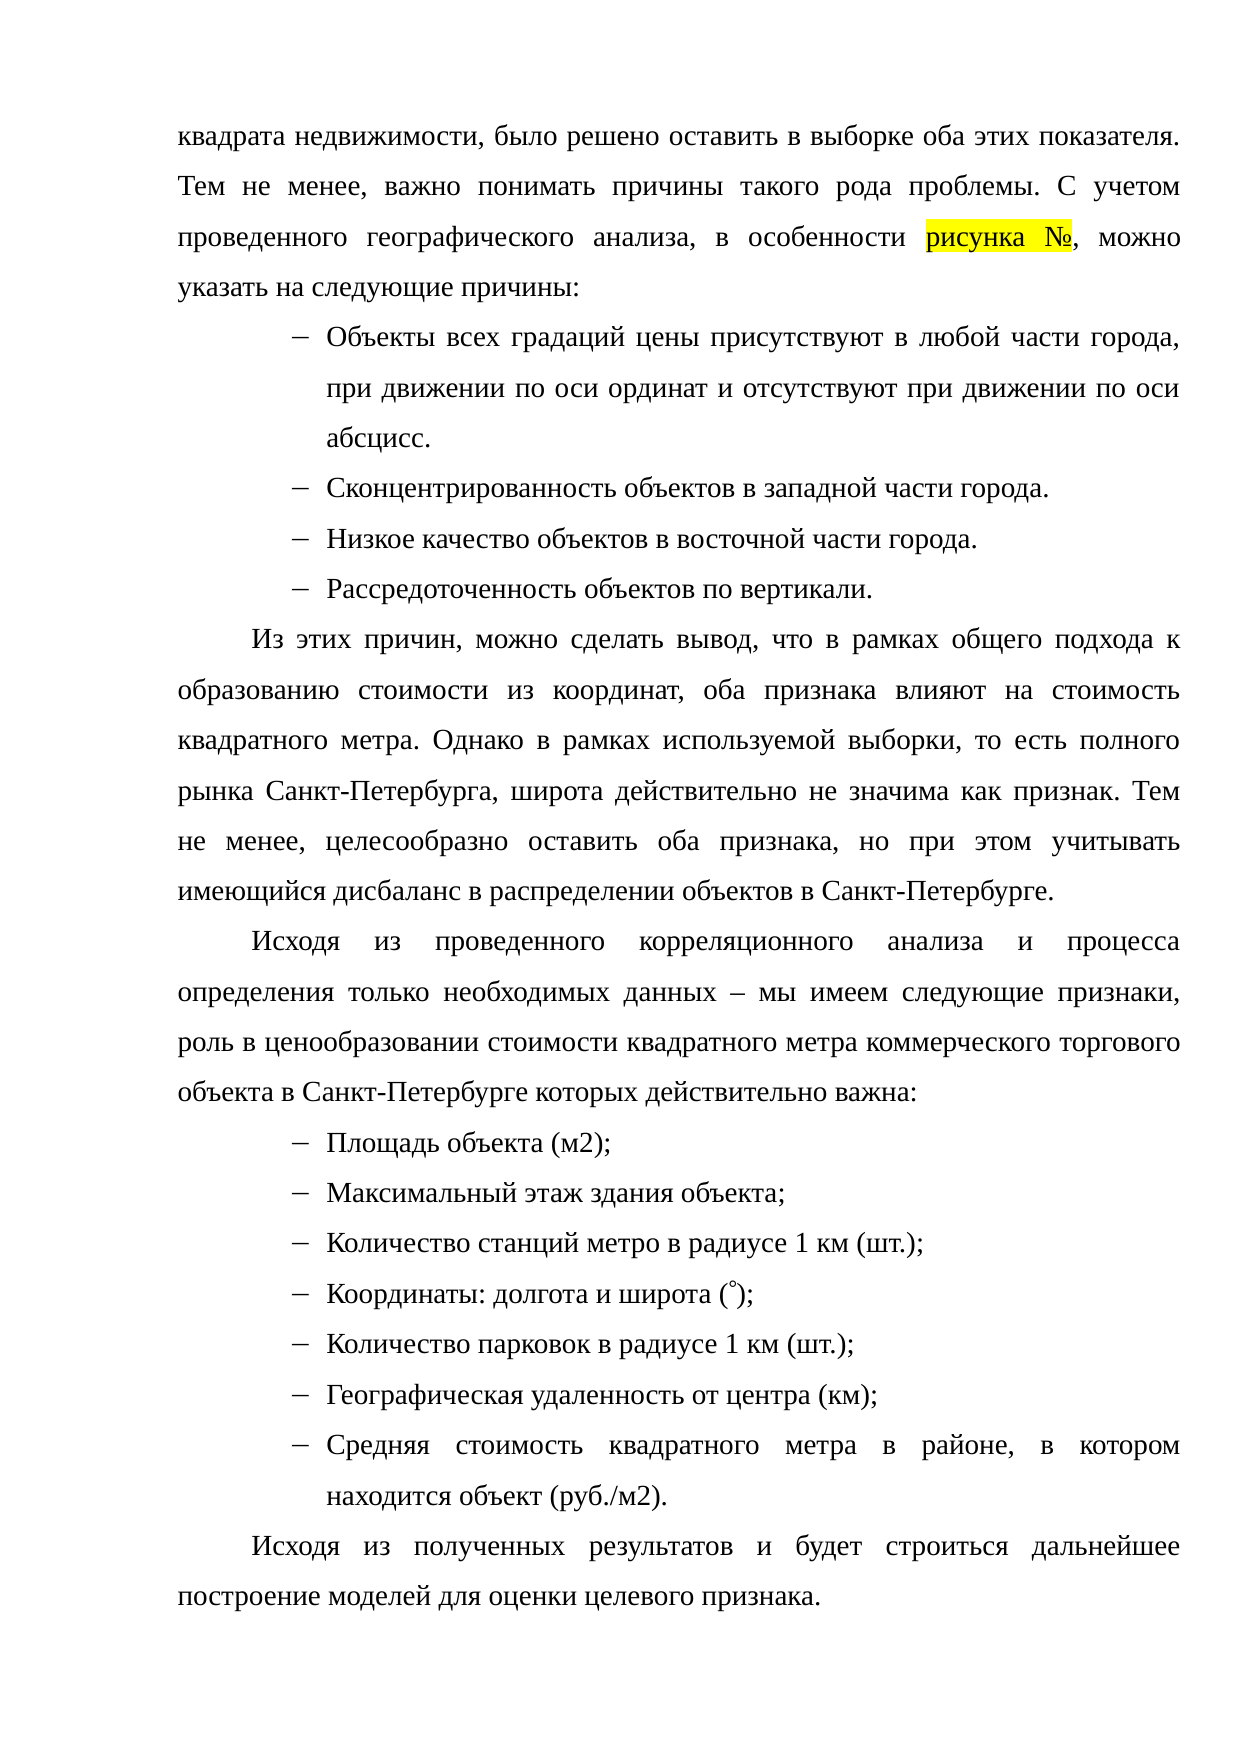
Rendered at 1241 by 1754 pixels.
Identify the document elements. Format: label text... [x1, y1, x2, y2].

text Исходя из проведенного корреляционного анализа и процесса определения только необходимых данных – мы имеем следующие признаки, роль в ценообразовании стоимости квадратного метра коммерческого торгового объекта в Санкт-Петербурге которых действительно важна: [177, 923, 1181, 1108]
list Рассредоточенность объектов по вертикали. [288, 571, 1181, 605]
list Количество парковок в радиусе 1 км (шт.); [288, 1326, 1181, 1360]
list Средняя стоимость квадратного метра в районе, в котором находится объект (руб./м2). [288, 1427, 1181, 1511]
list Низкое качество объектов в восточной части города. [288, 521, 1181, 554]
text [177, 118, 1181, 303]
list Координаты: долгота и широта (); [288, 1276, 1181, 1310]
list Объекты всех градаций цены присутствуют в любой части города, при движении по оси ординат и отсутствуют при движении по оси абсцисс. [288, 319, 1181, 454]
list Площадь объекта (м2); [288, 1125, 1181, 1158]
list Географическая удаленность от центра (км); [288, 1377, 1181, 1411]
list Количество станций метро в радиусе 1 км (шт.); [288, 1226, 1181, 1259]
list Сконцентрированность объектов в западной части города. [288, 470, 1181, 504]
text Из этих причин, можно сделать вывод, что в рамках общего подхода к образованию стоимости из координат, оба признака влияют на стоимость квадратного метра. Однако в рамках используемой выборки, то есть полного рынка Санкт-Петербурга, широта действительно не значима как признак. Тем не менее, целесообразно оставить оба признака, но при этом учитывать имеющийся дисбаланс в распределении объектов в Санкт-Петербурге. [177, 622, 1181, 907]
text Исходя из полученных результатов и будет строиться дальнейшее построение моделей для оценки целевого признака. [177, 1528, 1181, 1612]
list Максимальный этаж здания объекта; [288, 1175, 1181, 1209]
